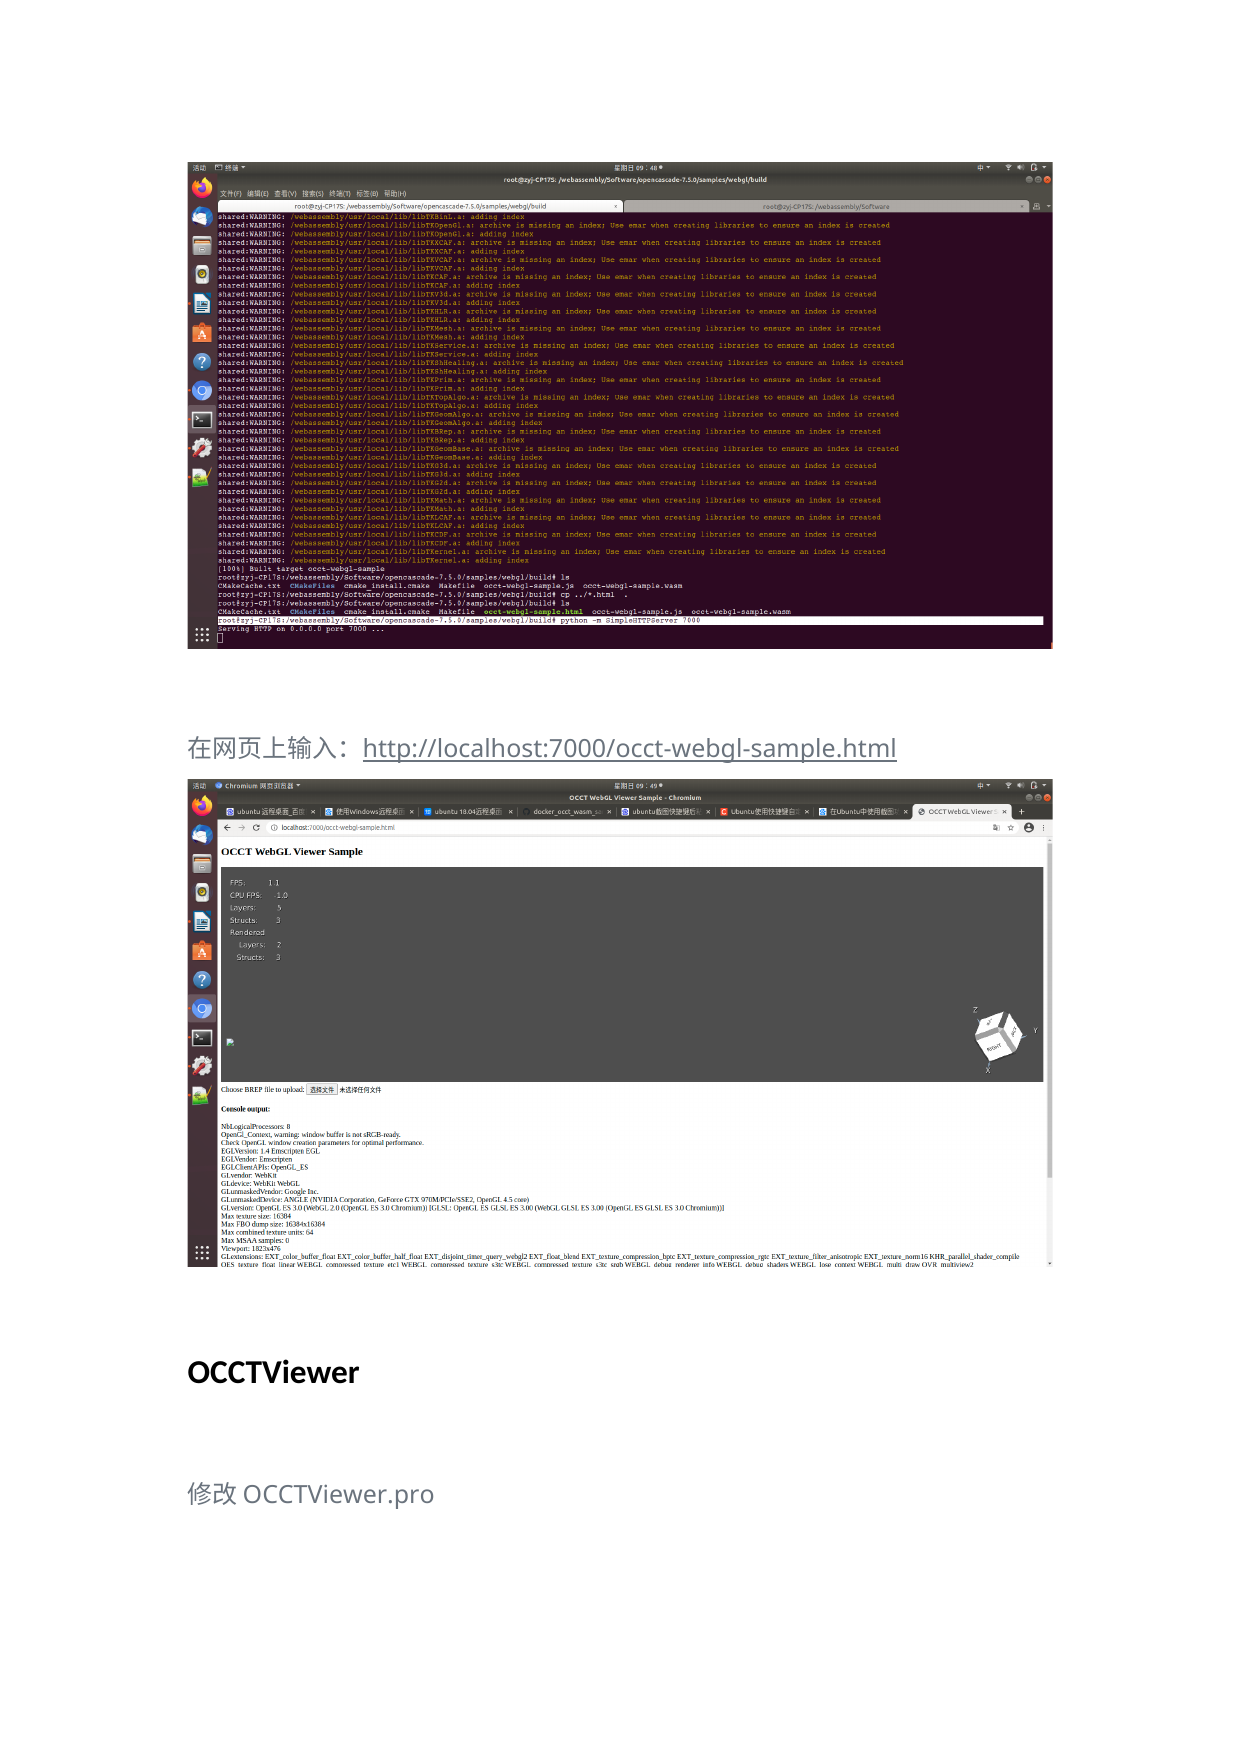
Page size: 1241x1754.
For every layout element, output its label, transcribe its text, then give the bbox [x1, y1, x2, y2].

picture [187, 779, 1053, 1267]
text 在网页上输入：http://localhost:7000/occt-webgl-sample.html [187, 714, 1053, 779]
text 修改OCCTViewer.pro [187, 1460, 1053, 1525]
picture [187, 162, 1053, 649]
subtitle OCCTViewer [187, 1267, 1053, 1404]
